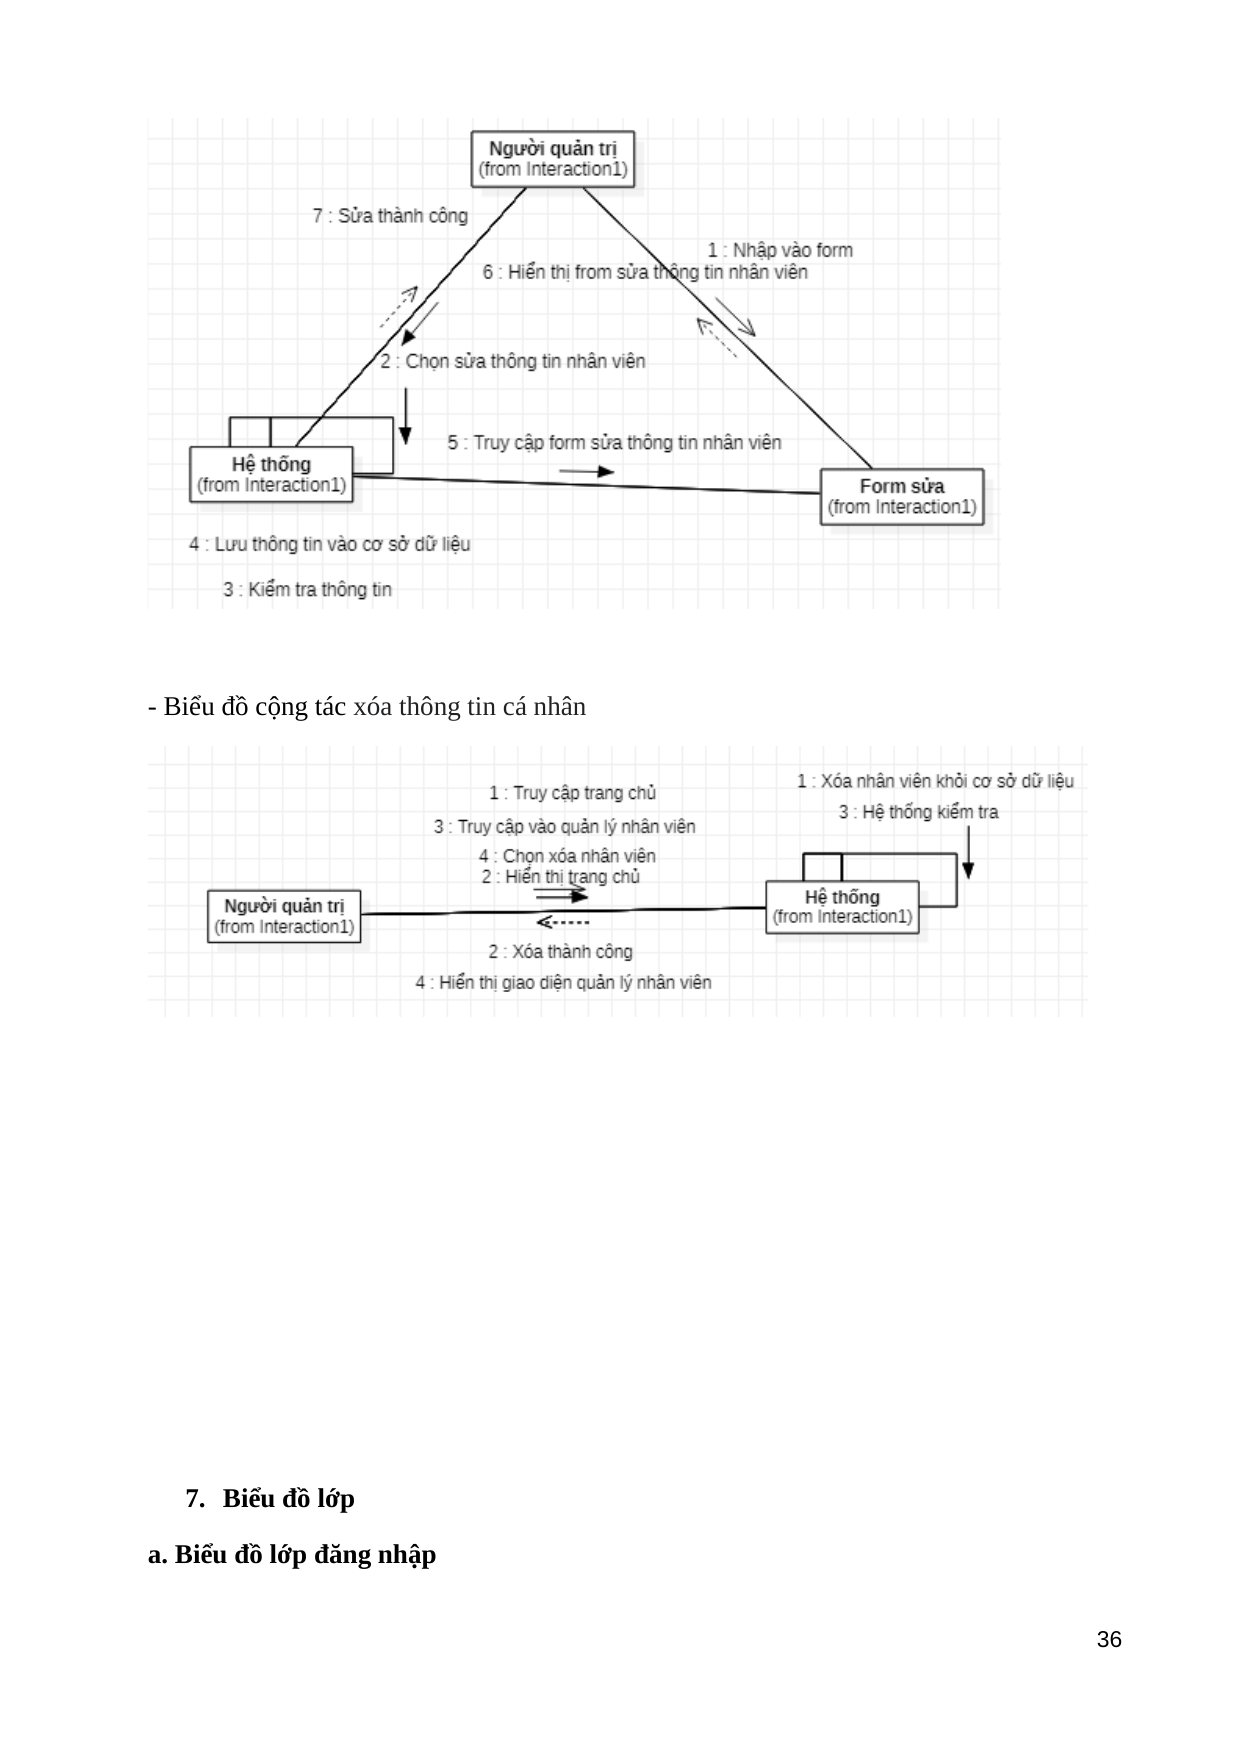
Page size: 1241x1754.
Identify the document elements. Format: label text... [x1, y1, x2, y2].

picture [147, 118, 1001, 609]
text a. Biểu đồ lớp đăng nhập [148, 1538, 1122, 1569]
picture [147, 746, 1089, 1017]
subtitle Biểu đồ lớp [185, 1482, 1122, 1513]
text - Biểu đồ cộng tác xóa thông tin cá nhân [148, 690, 1122, 721]
